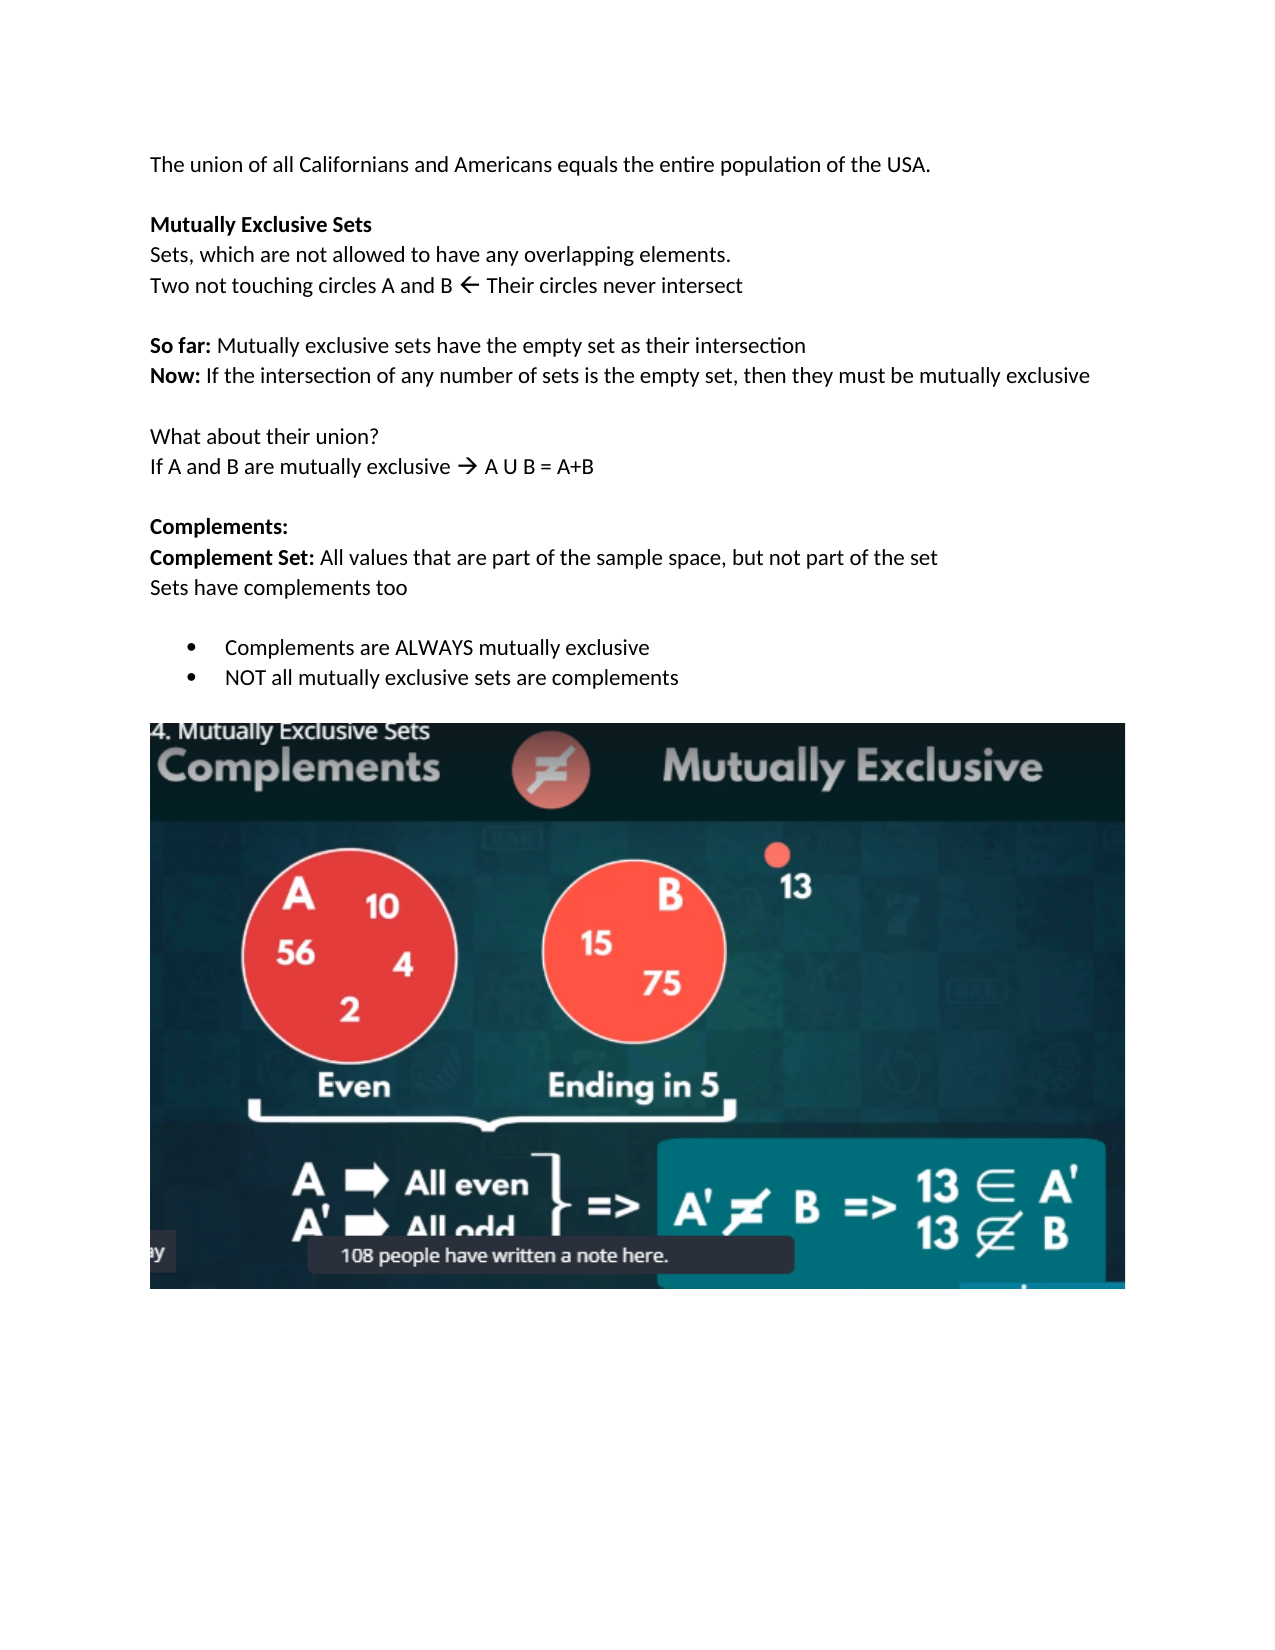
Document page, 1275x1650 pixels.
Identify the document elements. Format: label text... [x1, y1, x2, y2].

text What about their union? [150, 422, 1125, 450]
list Complements are ALWAYS mutually exclusive [187, 633, 1125, 661]
text Two not touching circles A and B Their circles never intersect [150, 271, 1125, 299]
text So far: Mutually exclusive sets have the empty set as their intersection [150, 331, 1125, 359]
picture [150, 723, 1125, 1289]
text Mutually Exclusive Sets [150, 210, 1125, 238]
text The union of all Californians and Americans equals the entire population of the USA. [150, 150, 1125, 178]
text Complements: [150, 512, 1125, 541]
text Sets have complements too [150, 573, 1125, 601]
text Sets, which are not allowed to have any overlapping elements. [150, 241, 1125, 269]
text Now: If the intersection of any number of sets is the empty set, then they must be mutually exclusive [150, 361, 1125, 389]
text Complement Set: All values that are part of the sample space, but not part of the set [150, 543, 1125, 571]
text If A and B are mutually exclusive A U B = A+B [150, 452, 1125, 480]
list NOT all mutually exclusive sets are complements [187, 663, 1125, 692]
